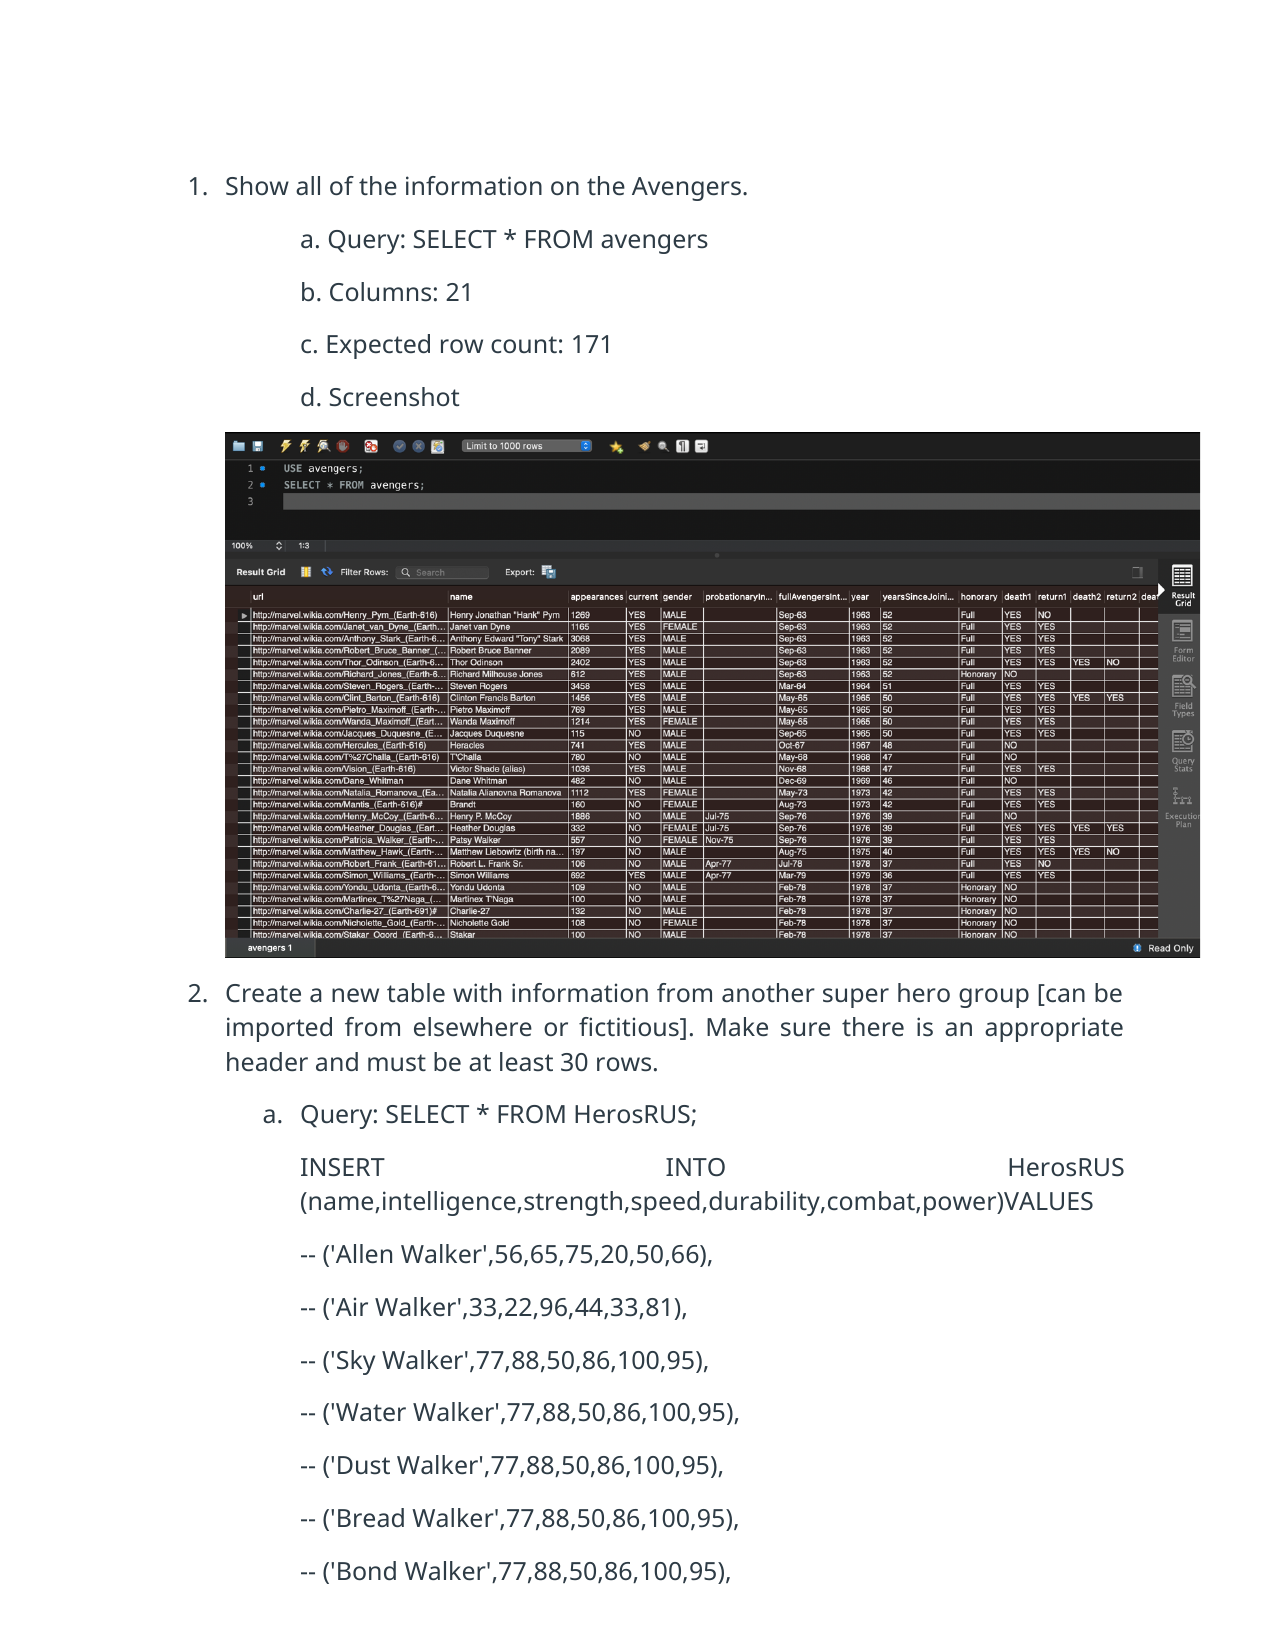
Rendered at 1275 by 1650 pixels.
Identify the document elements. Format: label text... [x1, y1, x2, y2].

list Show all of the information on the Avengers. [187, 169, 1125, 203]
list Create a new table with information from another super hero group [can be imported from elsewhere or fictitious]. Make sure there is an appropriate header and must be at least 30 rows. [187, 976, 1125, 1078]
text a. Query: SELECT * FROM avengers [300, 222, 1125, 256]
text -- ('Bread Walker',77,88,50,86,100,95), [300, 1501, 1125, 1535]
text d. Screenshot [300, 380, 1125, 414]
text b. Columns: 21 [300, 274, 1125, 308]
text -- ('Allen Walker',56,65,75,20,50,66), [300, 1237, 1125, 1271]
list Query: SELECT * FROM HerosRUS; [262, 1097, 1125, 1131]
text -- ('Bond Walker',77,88,50,86,100,95), [300, 1553, 1125, 1588]
text -- ('Water Walker',77,88,50,86,100,95), [300, 1395, 1125, 1429]
text c. Expected row count: 171 [300, 327, 1125, 361]
text INSERT INTO HerosRUS (name,intelligence,strength,speed,durability,combat,power)VALUES [300, 1150, 1125, 1218]
text -- ('Air Walker',33,22,96,44,33,81), [300, 1289, 1125, 1323]
picture [225, 432, 1200, 958]
text -- ('Sky Walker',77,88,50,86,100,95), [300, 1342, 1125, 1376]
text -- ('Dust Walker',77,88,50,86,100,95), [300, 1448, 1125, 1482]
